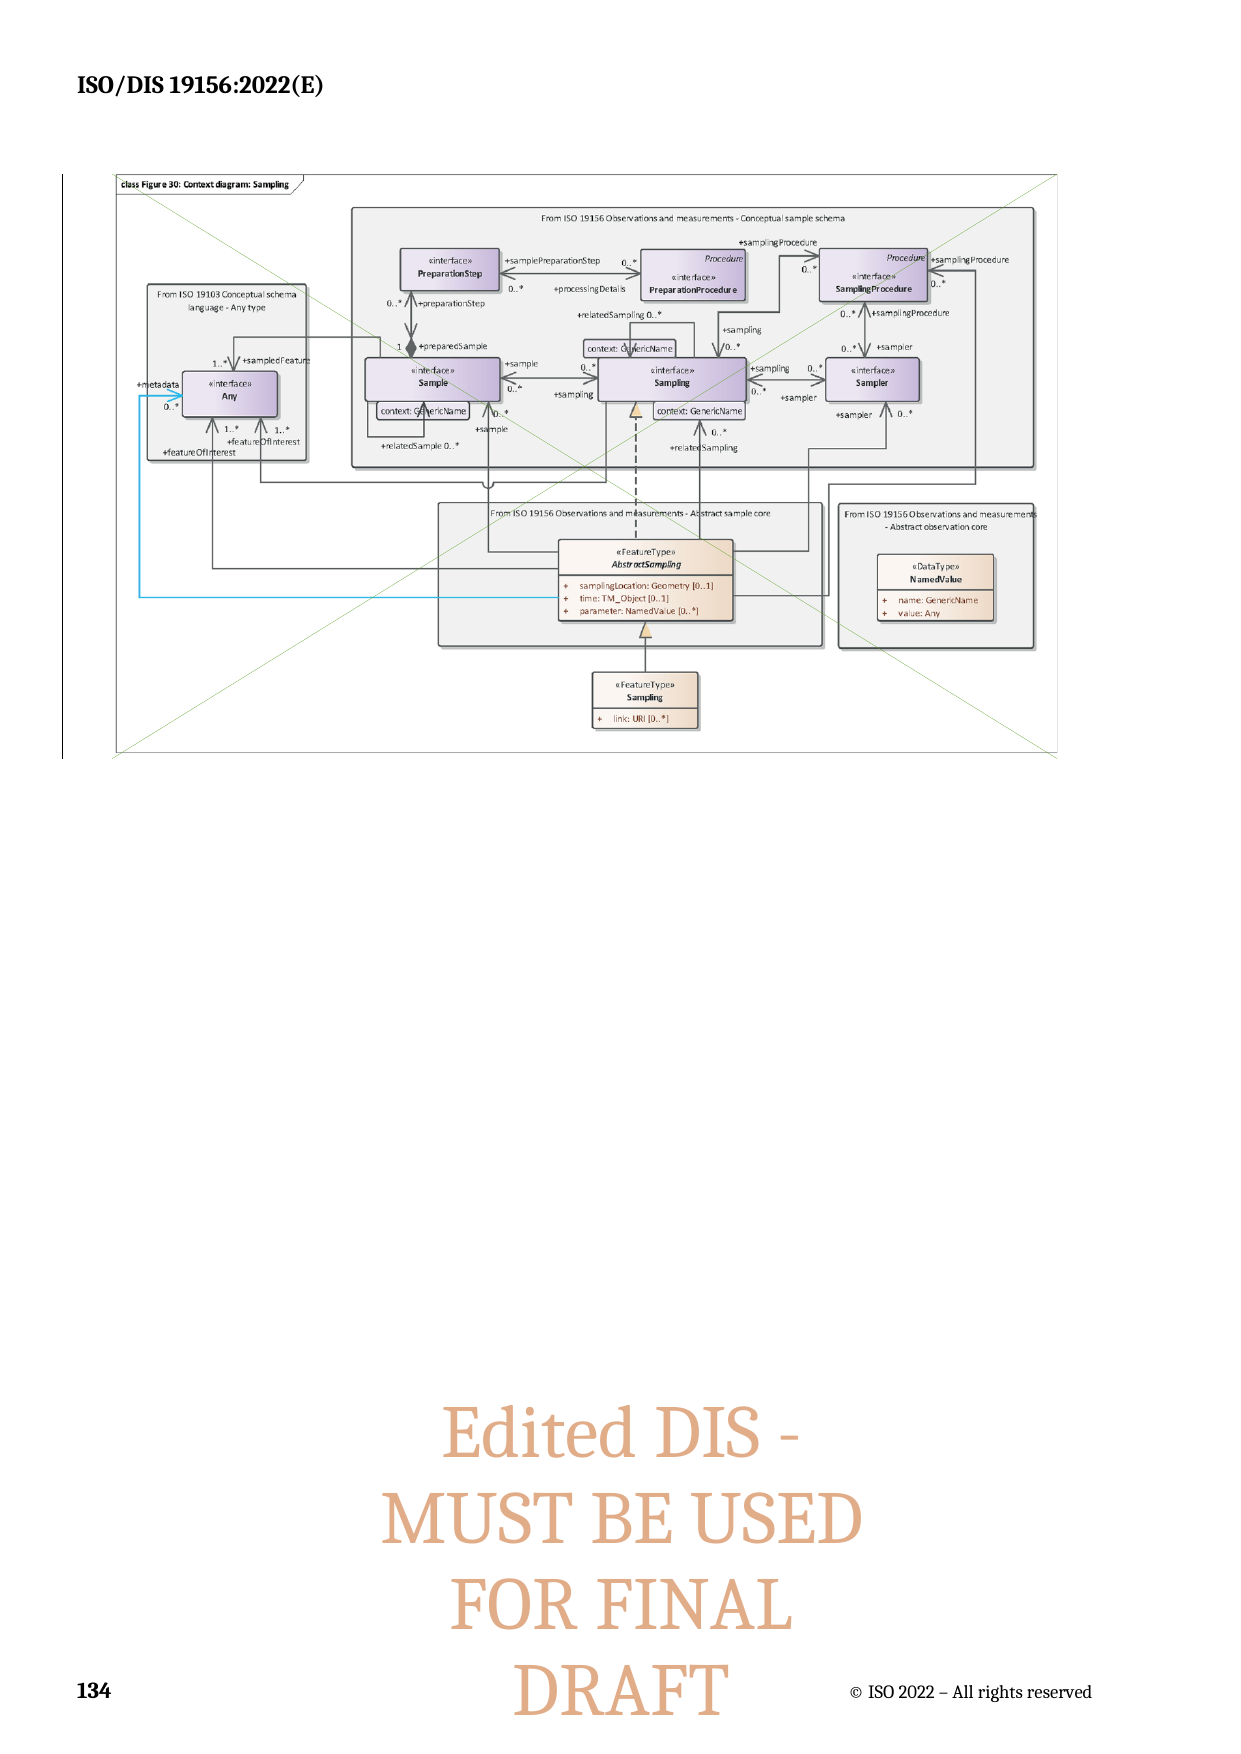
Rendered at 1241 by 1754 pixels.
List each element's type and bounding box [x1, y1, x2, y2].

picture [586, 175, 1058, 758]
picture [113, 173, 1056, 465]
picture [111, 175, 583, 758]
picture [114, 467, 1055, 759]
